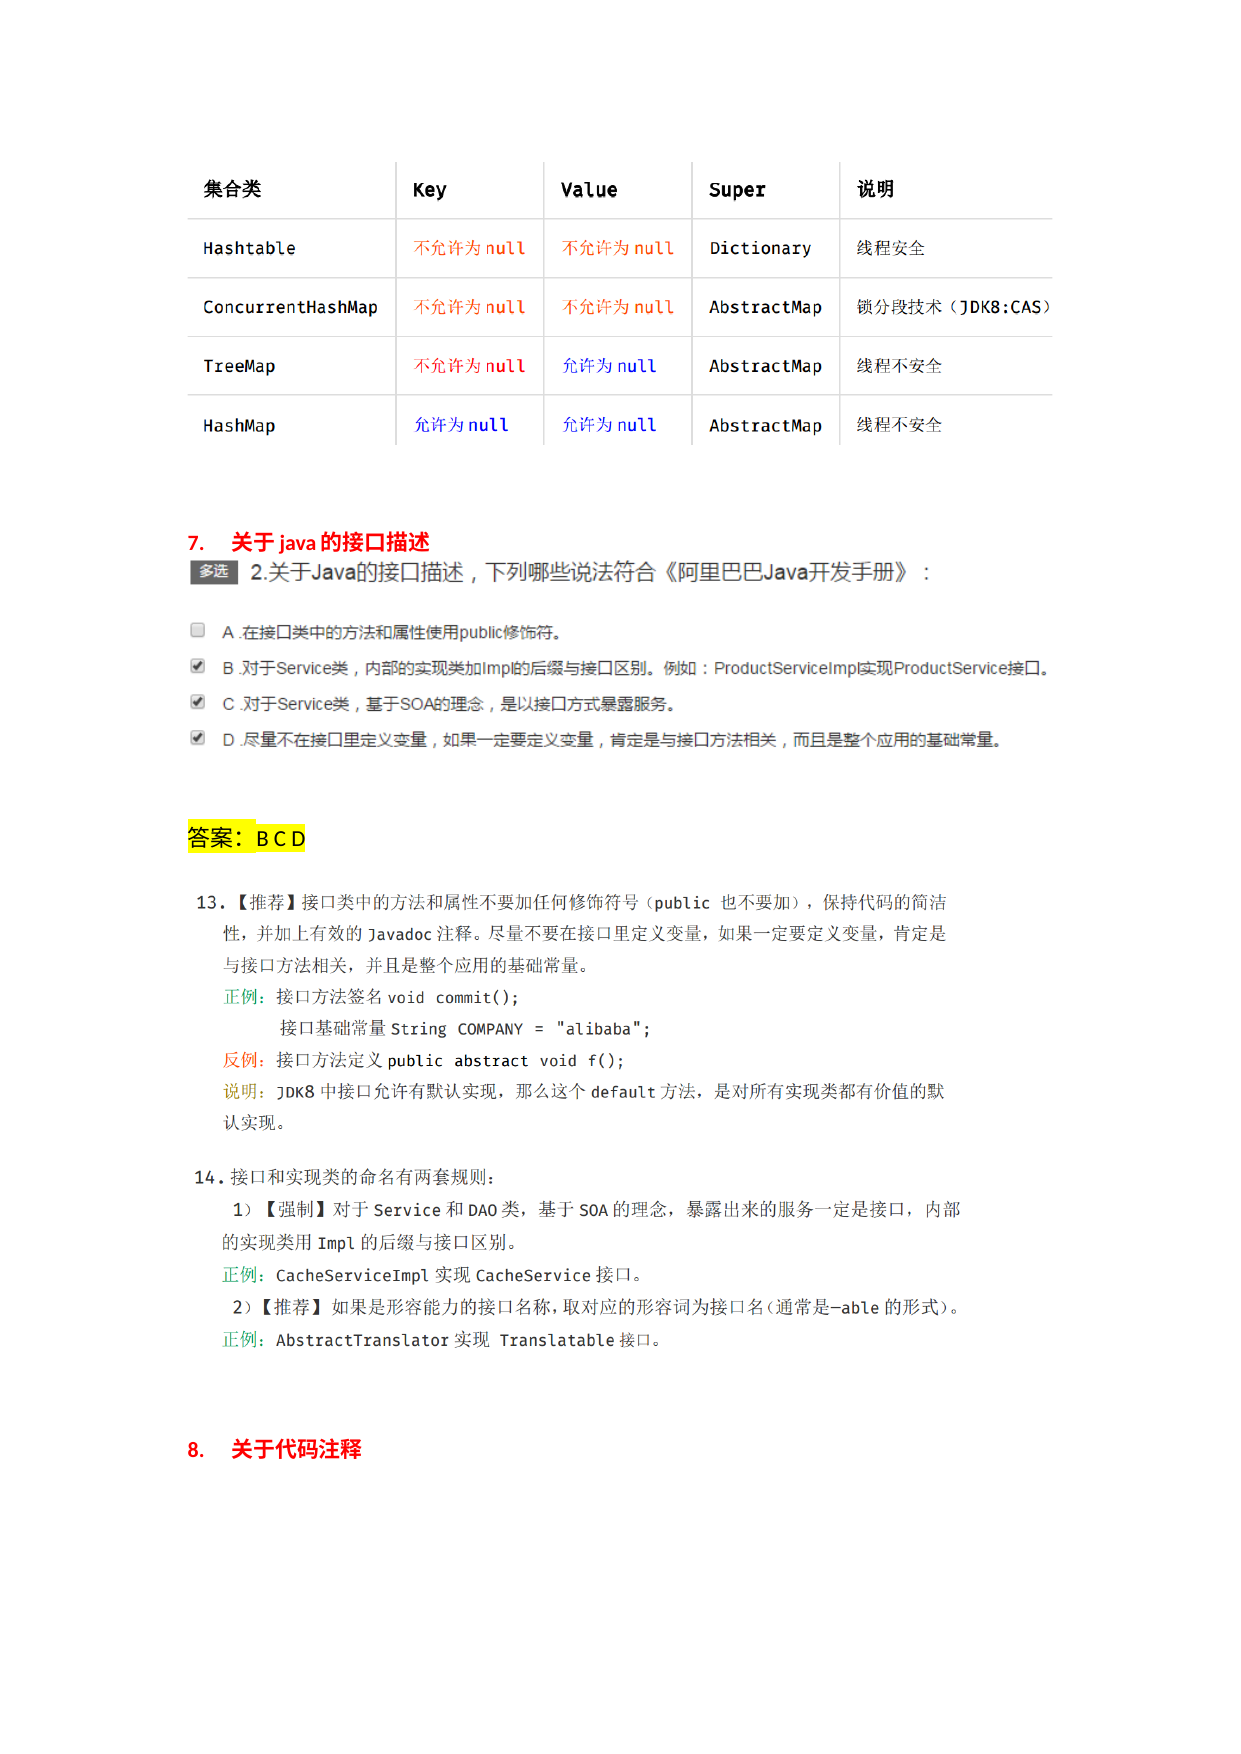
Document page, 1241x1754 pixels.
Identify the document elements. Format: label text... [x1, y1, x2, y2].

list 关于代码注释 [187, 1432, 1053, 1464]
picture [187, 162, 1053, 445]
list 关于java的接口描述 [187, 525, 1053, 557]
picture [187, 887, 952, 1135]
picture [187, 557, 1052, 753]
picture [187, 1166, 965, 1356]
text 答案：B C D [187, 803, 1053, 868]
